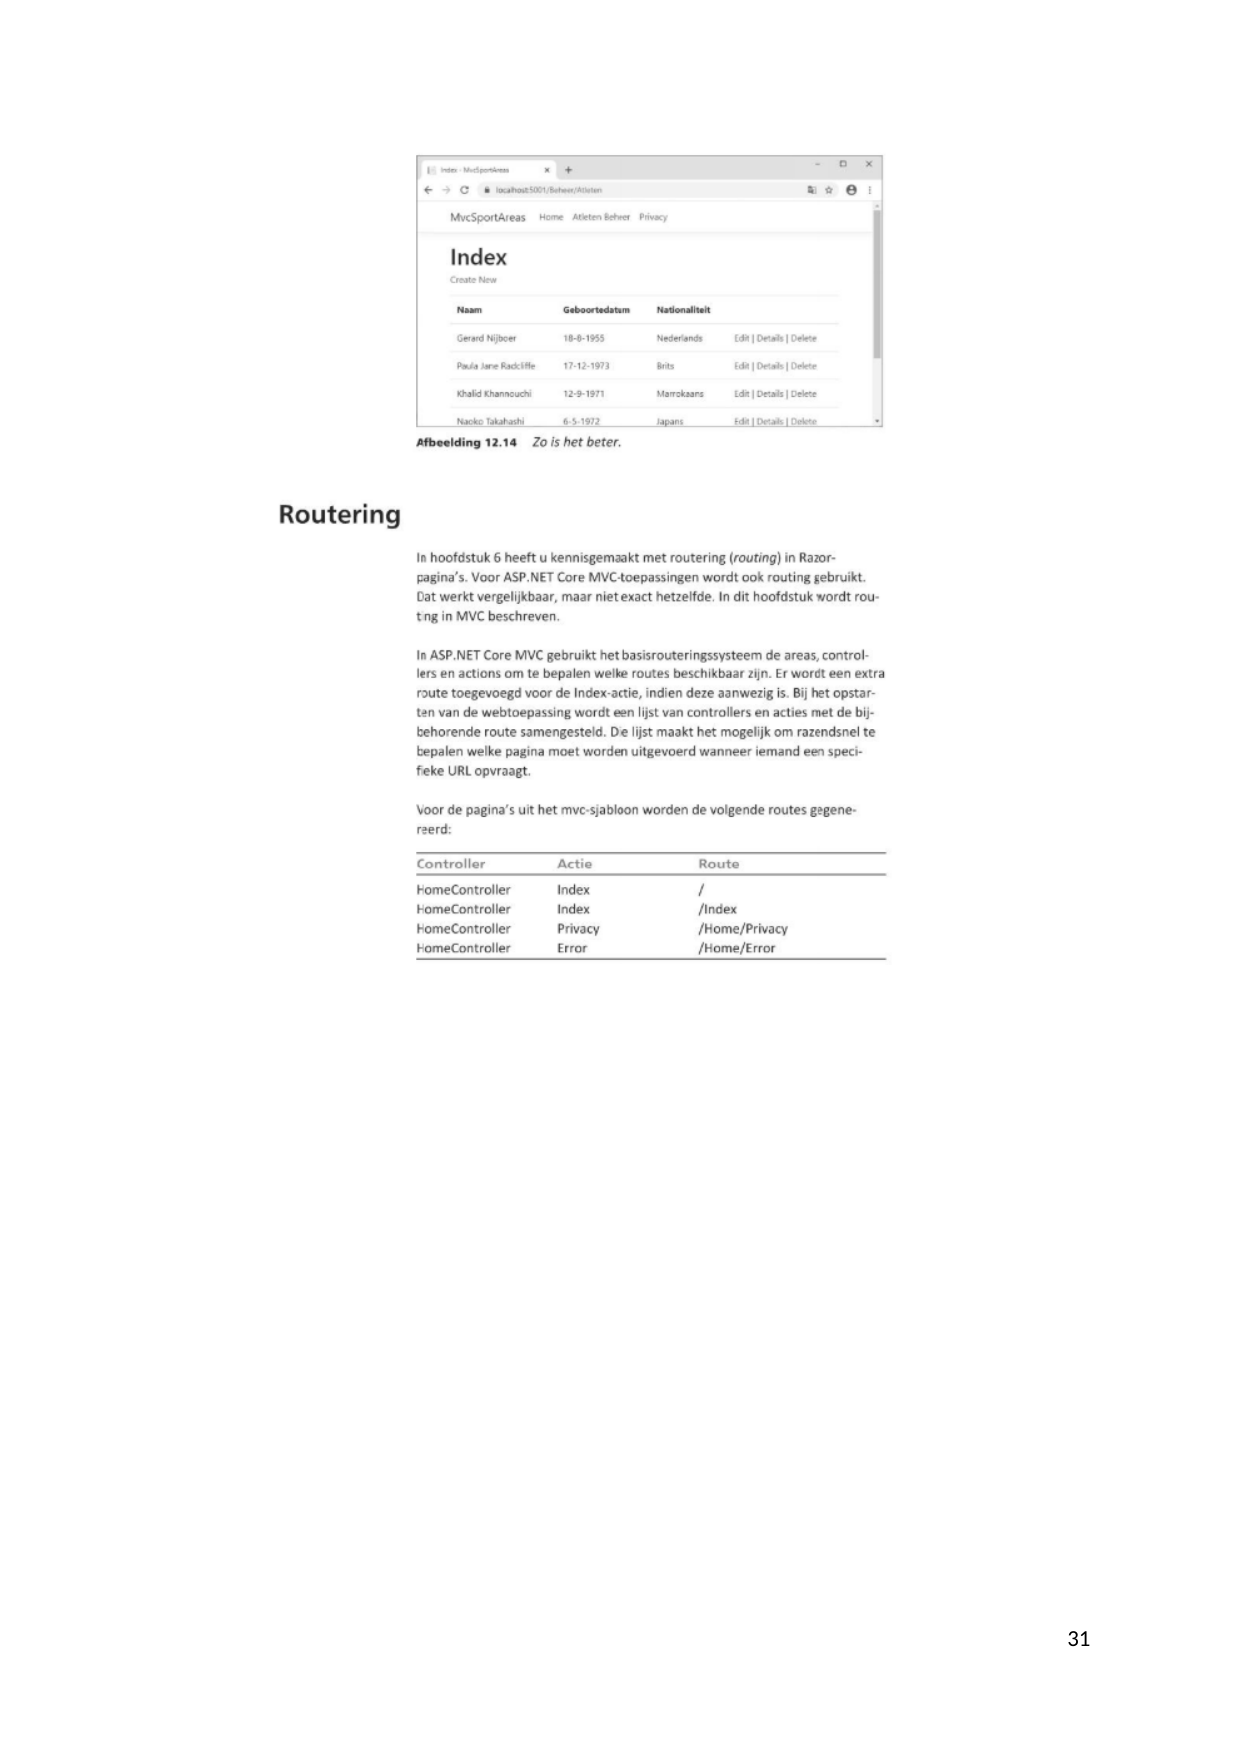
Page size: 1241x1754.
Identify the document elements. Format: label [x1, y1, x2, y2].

picture [225, 150, 993, 965]
